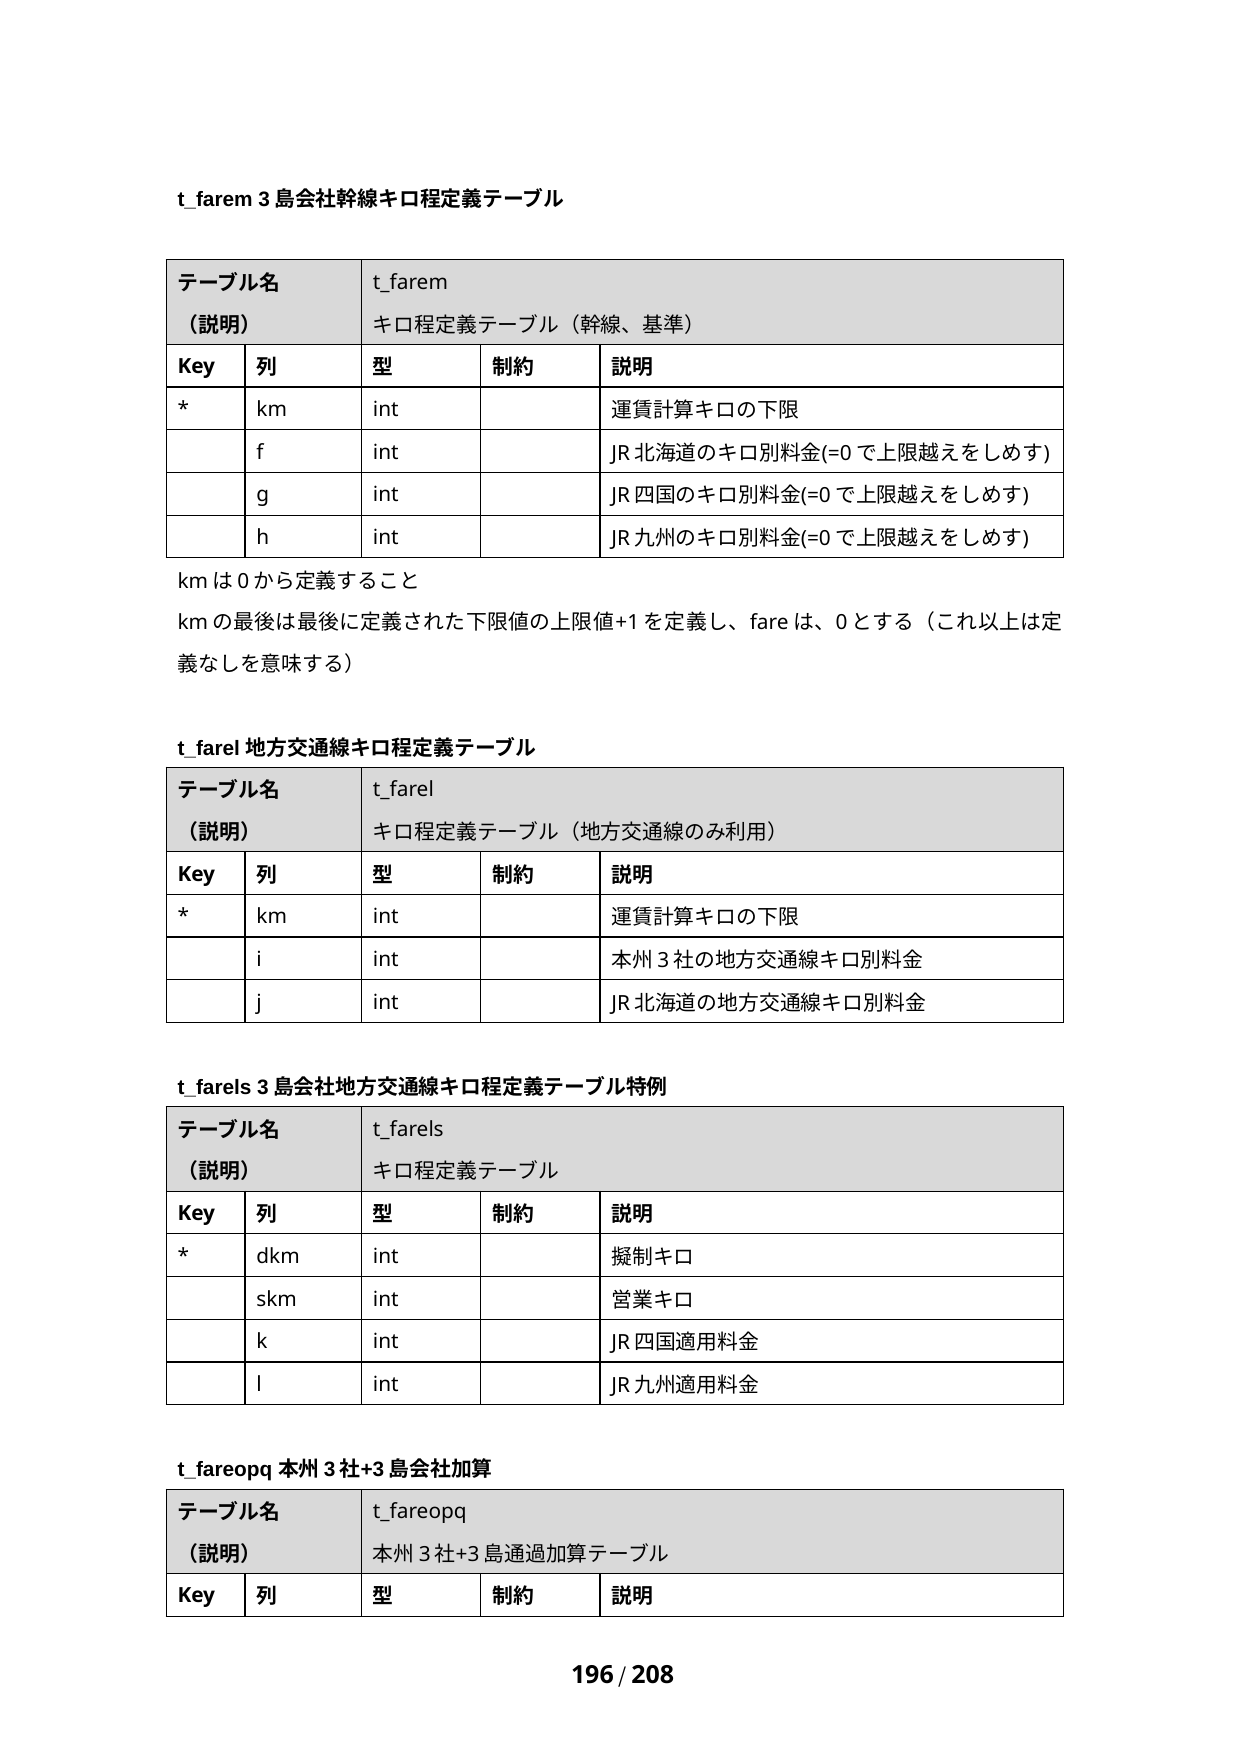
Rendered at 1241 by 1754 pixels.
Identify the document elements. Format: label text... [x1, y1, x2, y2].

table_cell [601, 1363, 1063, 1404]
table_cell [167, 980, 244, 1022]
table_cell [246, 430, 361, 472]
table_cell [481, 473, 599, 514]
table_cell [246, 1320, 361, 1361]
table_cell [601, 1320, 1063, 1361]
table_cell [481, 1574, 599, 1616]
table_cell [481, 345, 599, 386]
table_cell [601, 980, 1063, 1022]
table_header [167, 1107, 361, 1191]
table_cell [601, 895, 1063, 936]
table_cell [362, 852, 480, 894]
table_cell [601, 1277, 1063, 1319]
text kmの最後は最後に定義された下限値の上限値+1を定義し、fareは、0とする（これ以上は定義なしを意味する） [177, 600, 1063, 683]
subtitle t_farel 地方交通線キロ程定義テーブル [177, 725, 1063, 767]
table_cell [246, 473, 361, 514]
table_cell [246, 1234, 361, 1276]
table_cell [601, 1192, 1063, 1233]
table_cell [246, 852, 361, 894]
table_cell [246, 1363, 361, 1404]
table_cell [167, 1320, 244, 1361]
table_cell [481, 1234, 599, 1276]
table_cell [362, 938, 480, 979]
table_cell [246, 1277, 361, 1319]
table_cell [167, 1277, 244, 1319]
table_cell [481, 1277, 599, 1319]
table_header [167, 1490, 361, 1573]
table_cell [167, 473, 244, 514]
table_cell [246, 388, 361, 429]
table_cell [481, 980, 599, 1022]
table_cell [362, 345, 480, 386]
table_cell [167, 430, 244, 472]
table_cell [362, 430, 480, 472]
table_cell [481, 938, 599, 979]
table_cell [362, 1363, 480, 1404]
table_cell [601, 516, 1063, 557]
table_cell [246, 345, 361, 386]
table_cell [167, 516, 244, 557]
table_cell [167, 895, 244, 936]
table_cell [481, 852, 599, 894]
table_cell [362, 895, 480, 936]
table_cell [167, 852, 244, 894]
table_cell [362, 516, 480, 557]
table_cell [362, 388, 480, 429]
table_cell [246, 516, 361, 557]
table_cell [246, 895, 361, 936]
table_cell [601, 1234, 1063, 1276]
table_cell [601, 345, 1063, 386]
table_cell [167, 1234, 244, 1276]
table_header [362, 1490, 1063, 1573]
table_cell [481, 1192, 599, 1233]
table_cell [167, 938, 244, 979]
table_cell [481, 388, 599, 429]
subtitle t_fareopq 本州3社+3島会社加算 [177, 1447, 1063, 1488]
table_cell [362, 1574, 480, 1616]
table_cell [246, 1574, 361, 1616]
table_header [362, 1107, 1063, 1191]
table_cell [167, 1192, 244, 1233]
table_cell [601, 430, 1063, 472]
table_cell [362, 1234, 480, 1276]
subtitle t_farels 3島会社地方交通線キロ程定義テーブル特例 [177, 1064, 1063, 1106]
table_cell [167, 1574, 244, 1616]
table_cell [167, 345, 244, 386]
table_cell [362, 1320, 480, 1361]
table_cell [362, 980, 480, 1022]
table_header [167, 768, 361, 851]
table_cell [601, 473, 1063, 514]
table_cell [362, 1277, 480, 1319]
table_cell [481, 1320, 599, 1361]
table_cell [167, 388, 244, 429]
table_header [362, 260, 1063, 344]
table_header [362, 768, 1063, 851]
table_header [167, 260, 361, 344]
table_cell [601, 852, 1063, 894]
subtitle t_farem 3島会社幹線キロ程定義テーブル [177, 176, 1063, 218]
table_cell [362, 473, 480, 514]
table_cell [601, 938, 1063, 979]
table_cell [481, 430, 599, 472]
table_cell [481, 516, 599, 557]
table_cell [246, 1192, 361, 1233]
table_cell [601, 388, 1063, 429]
text kmは0から定義すること [177, 558, 1063, 600]
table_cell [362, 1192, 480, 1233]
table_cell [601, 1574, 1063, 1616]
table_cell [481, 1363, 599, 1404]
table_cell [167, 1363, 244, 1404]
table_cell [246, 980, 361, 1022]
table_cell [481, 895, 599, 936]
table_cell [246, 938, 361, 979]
